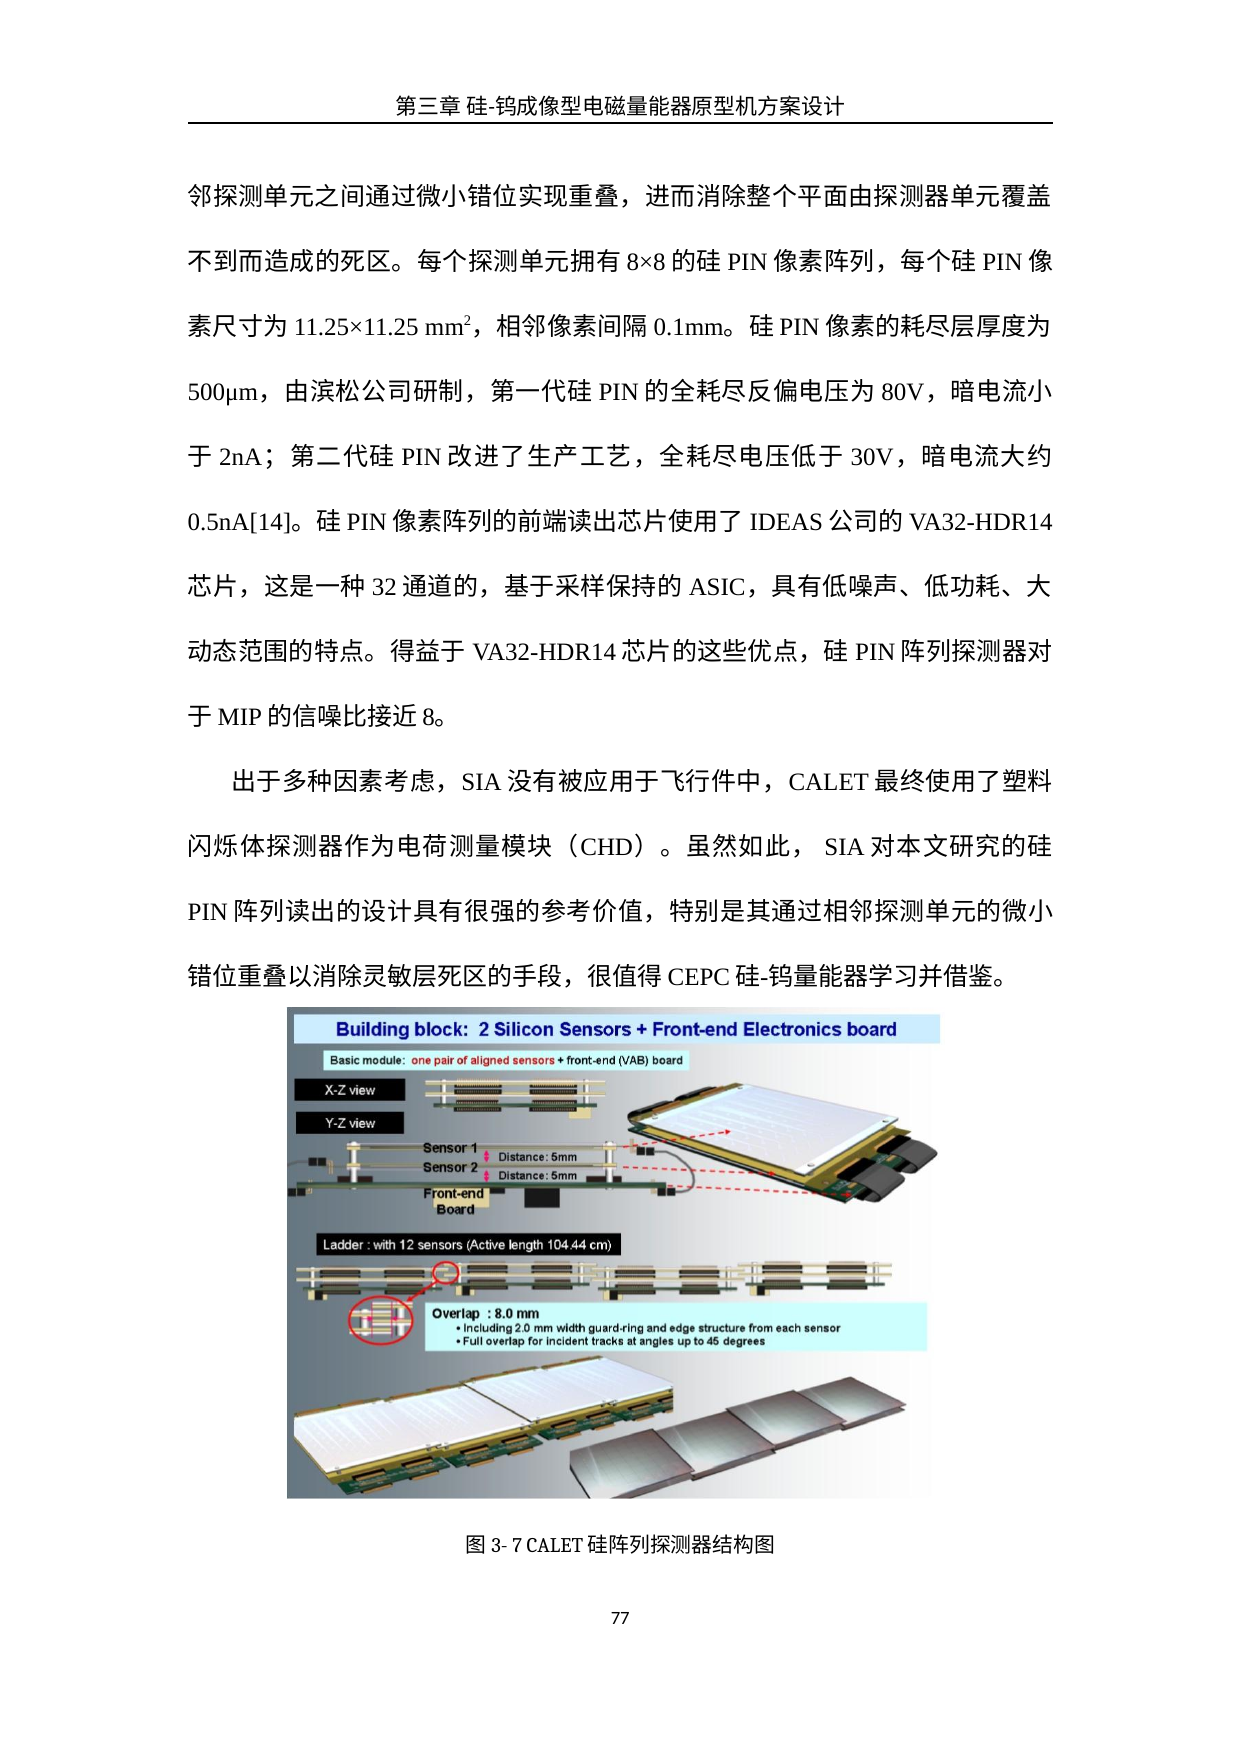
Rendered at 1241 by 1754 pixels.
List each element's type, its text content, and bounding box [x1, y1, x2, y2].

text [187, 162, 1053, 747]
picture [286, 1007, 954, 1499]
text 出于多种因素考虑，SIA没有被应用于飞行件中，CALET最终使用了塑料闪烁体探测器作为电荷测量模块（CHD）。虽然如此， SIA对本文研究的硅PIN阵列读出的设计具有很强的参考价值，特别是其通过相邻探测单元的微小错位重叠以消除灵敏层死区的手段，很值得CEPC硅-钨量能器学习并借鉴。 [187, 747, 1053, 1007]
text 图 3- 7 CALET硅阵列探测器结构图 [187, 1527, 1053, 1559]
